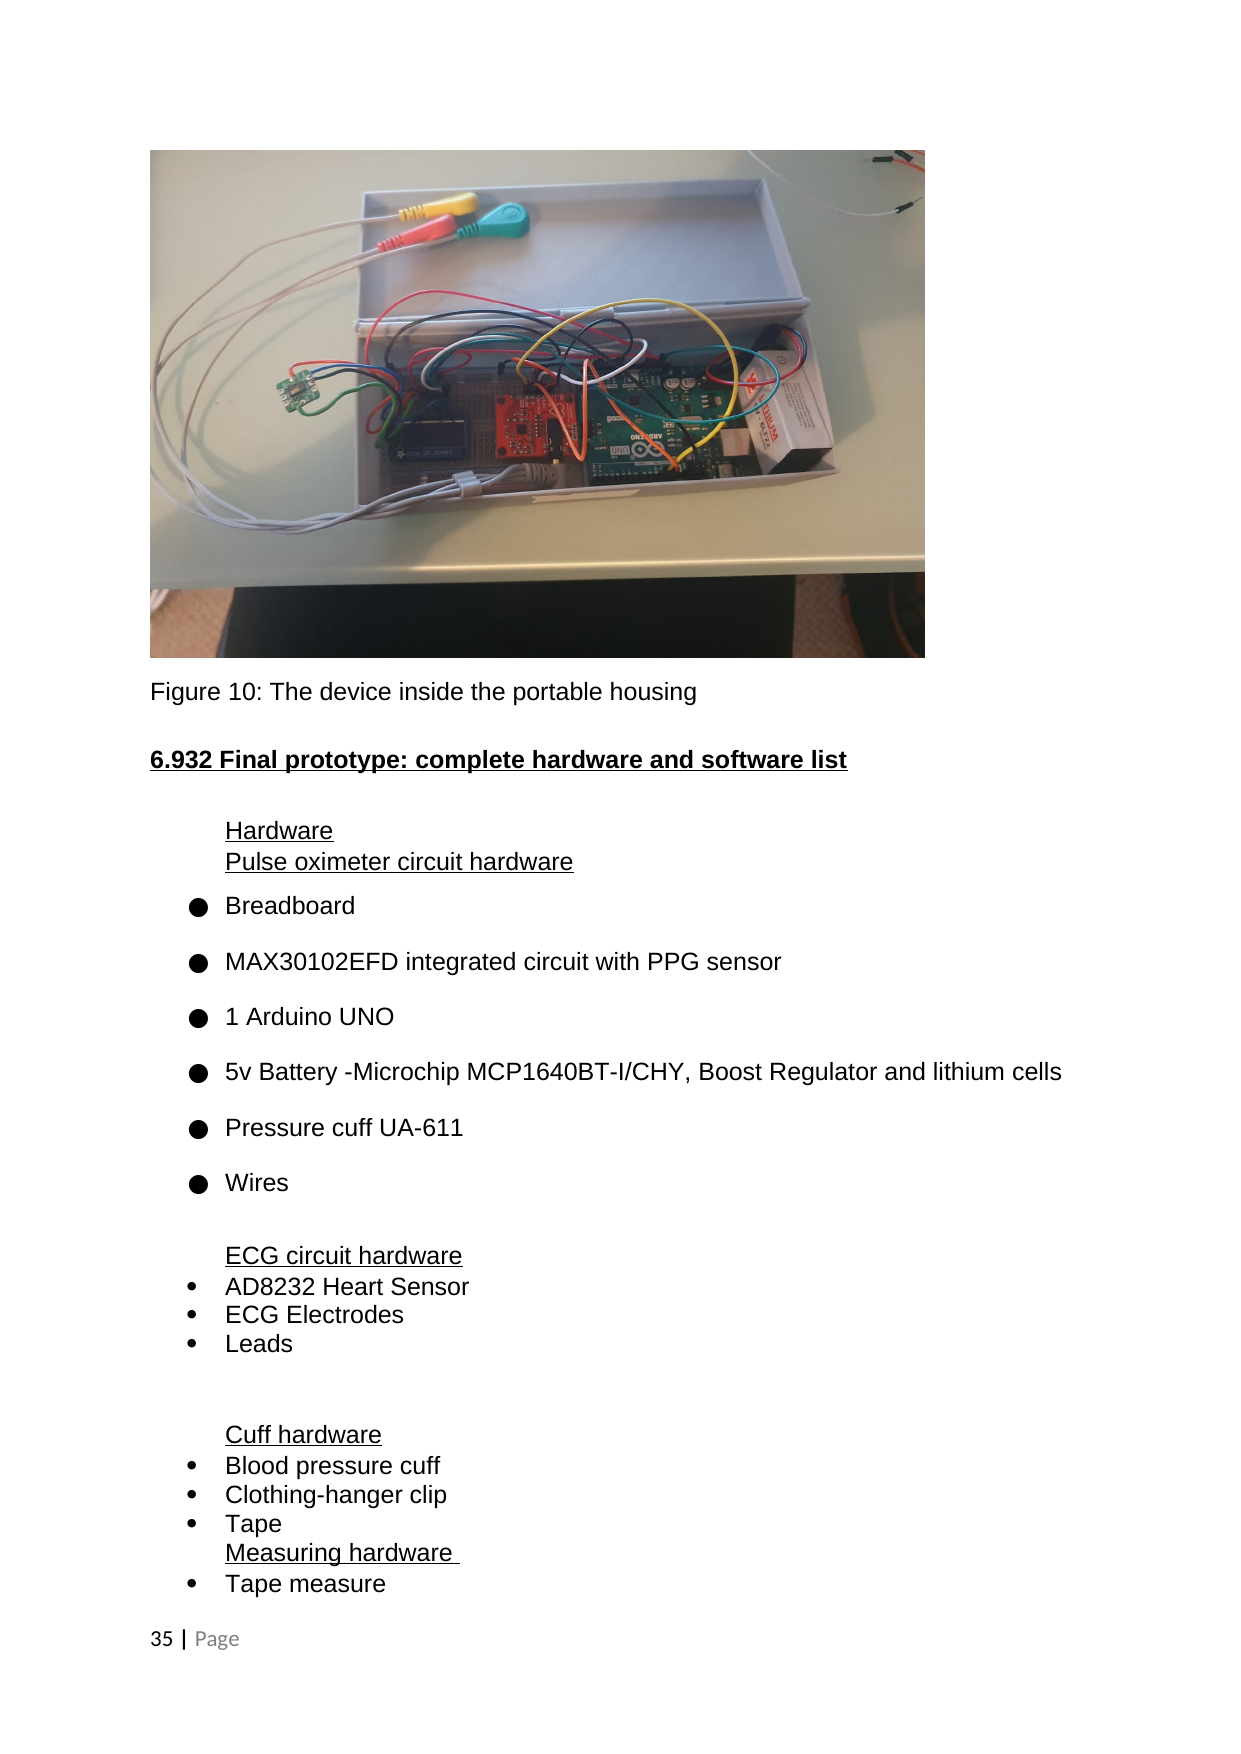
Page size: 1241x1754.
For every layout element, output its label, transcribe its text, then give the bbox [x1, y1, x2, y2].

title ECG Electrodes [187, 1301, 1090, 1329]
list Pressure cuff UA-611 [187, 1099, 1090, 1150]
picture [150, 150, 925, 658]
text Hardware [225, 816, 1090, 844]
subtitle 6.932 Final prototype: complete hardware and software list [150, 745, 1090, 774]
text Cuff hardware [225, 1420, 1090, 1449]
text Figure 10: The device inside the portable housing [150, 677, 1090, 705]
list Wires [187, 1154, 1090, 1206]
text Measuring hardware [225, 1538, 1090, 1567]
title Tape measure [187, 1569, 1090, 1598]
title Tape [187, 1509, 1090, 1538]
text Pulse oximeter circuit hardware [225, 847, 1090, 875]
list 1 Arduino UNO [187, 988, 1090, 1039]
title Blood pressure cuff [187, 1451, 1090, 1480]
list Breadboard [187, 878, 1090, 929]
title Clothing-hanger clip [187, 1480, 1090, 1509]
list 5v Battery -Microchip MCP1640BT-I/CHY, Boost Regulator and lithium cells [187, 1044, 1090, 1095]
list MAX30102EFD integrated circuit with PPG sensor [187, 933, 1090, 984]
title Leads [187, 1329, 1090, 1358]
title AD8232 Heart Sensor [187, 1272, 1090, 1301]
text ECG circuit hardware [150, 1241, 1090, 1269]
